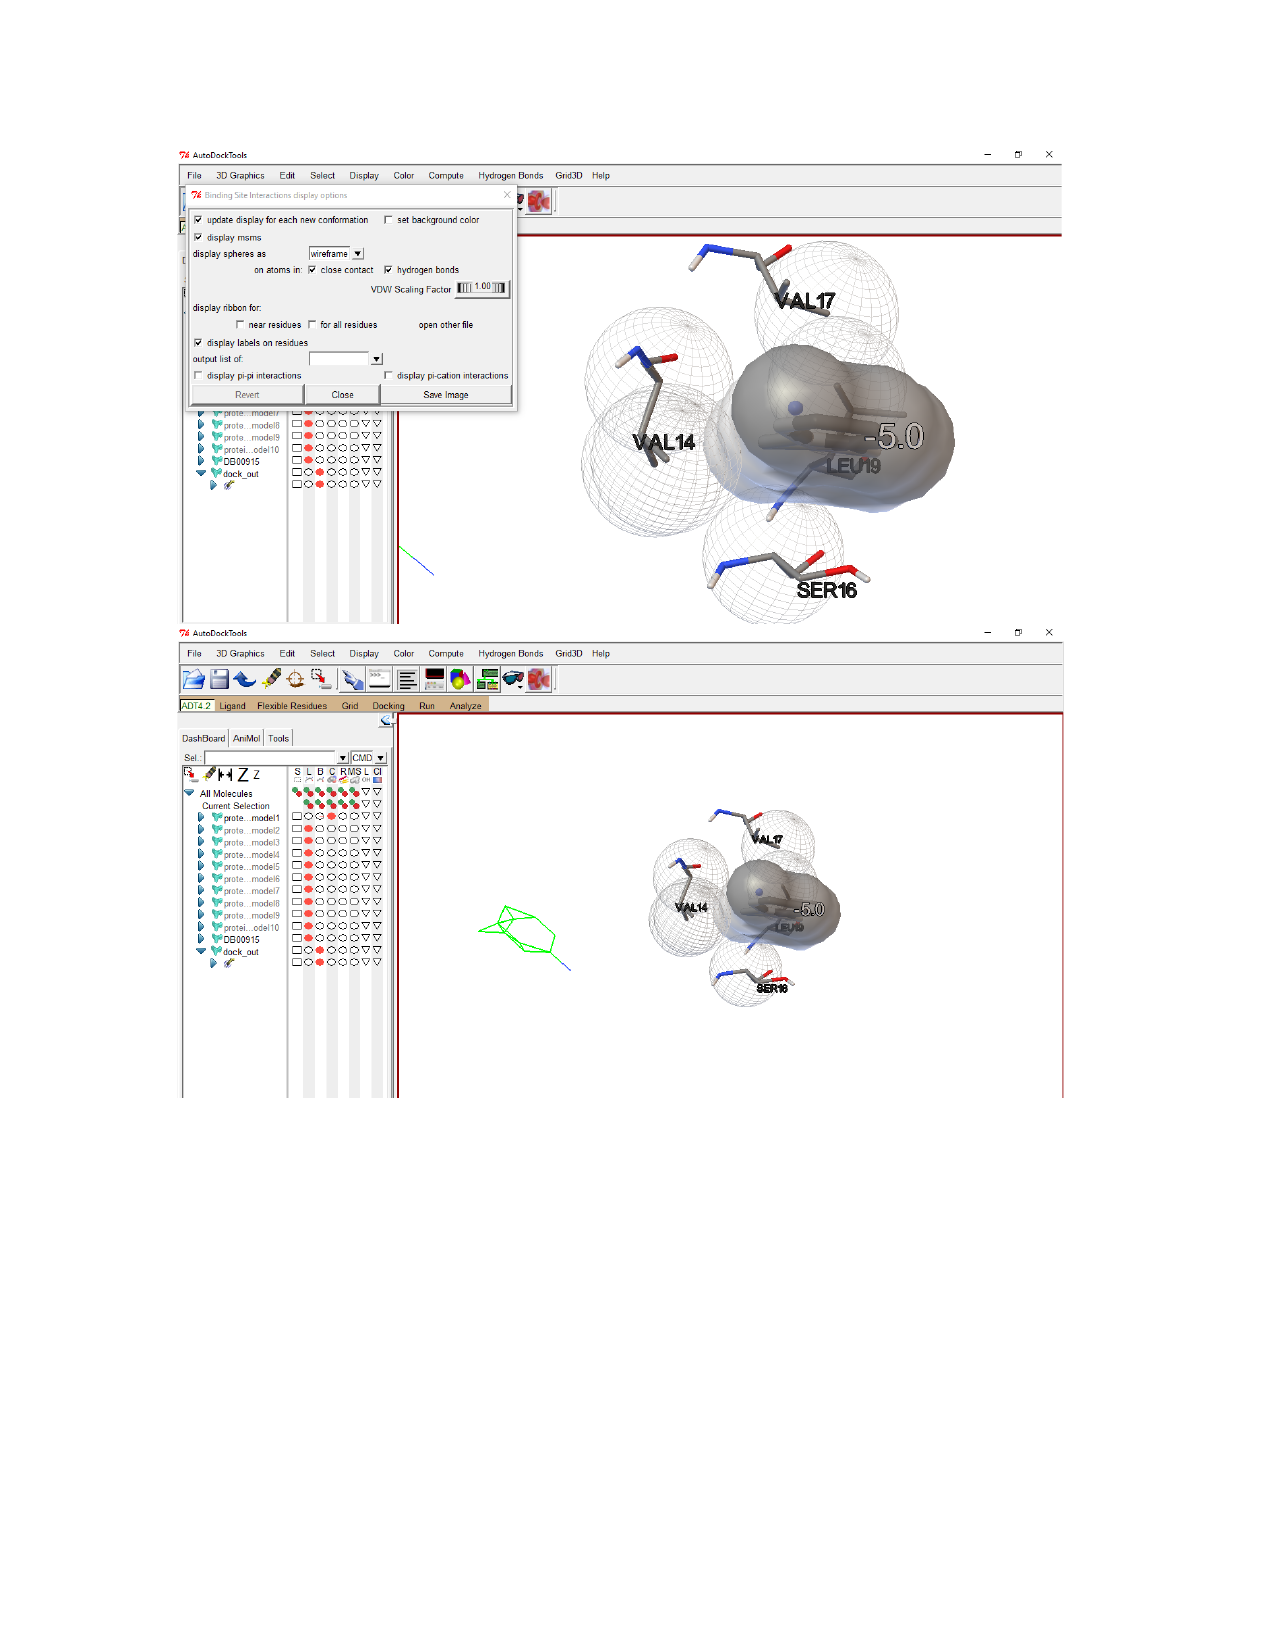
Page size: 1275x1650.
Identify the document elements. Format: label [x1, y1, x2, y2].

picture [177, 147, 1062, 624]
picture [177, 625, 1064, 1098]
